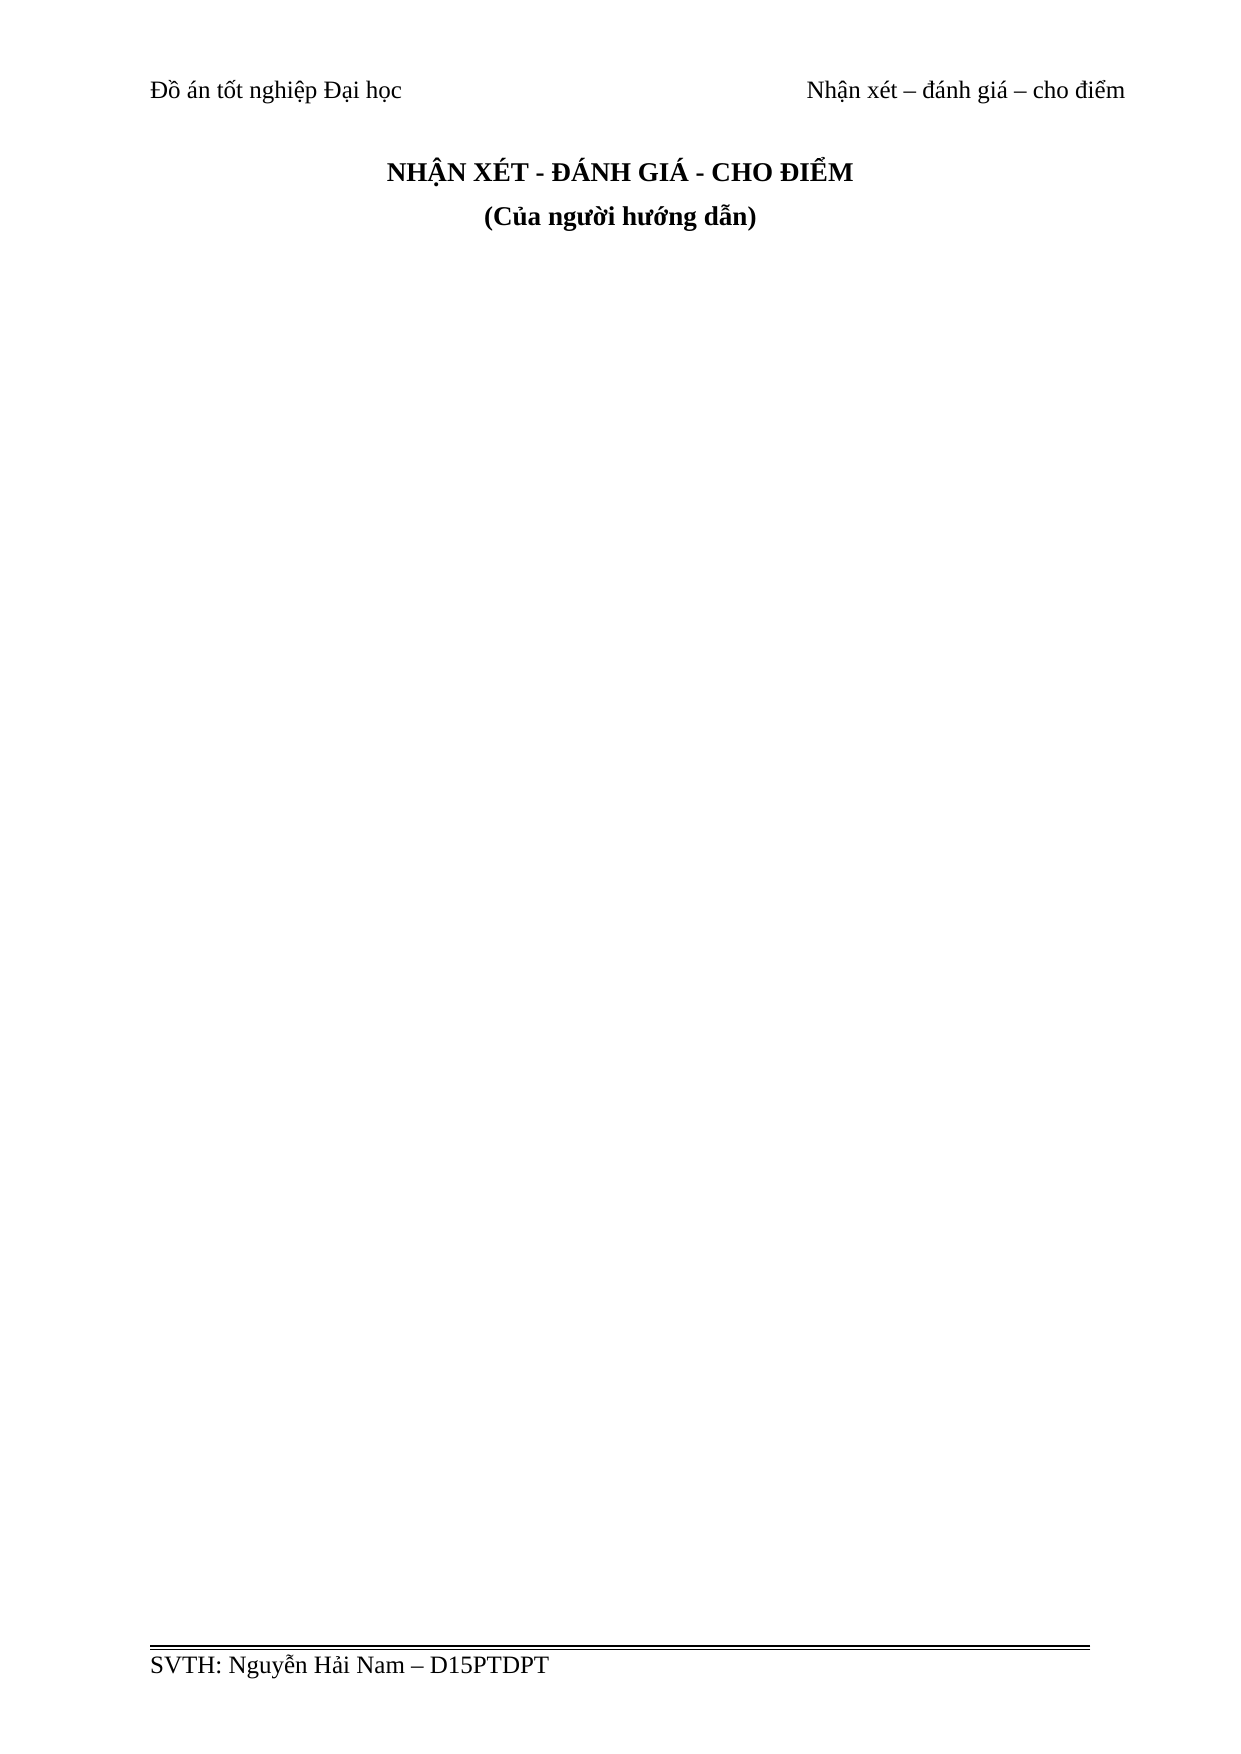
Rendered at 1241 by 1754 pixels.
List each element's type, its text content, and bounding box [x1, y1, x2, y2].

subtitle NHẬN XÉT - ĐÁNH GIÁ - CHO ĐIỂM [150, 156, 1090, 187]
text (Của người hướng dẫn) [150, 200, 1090, 231]
